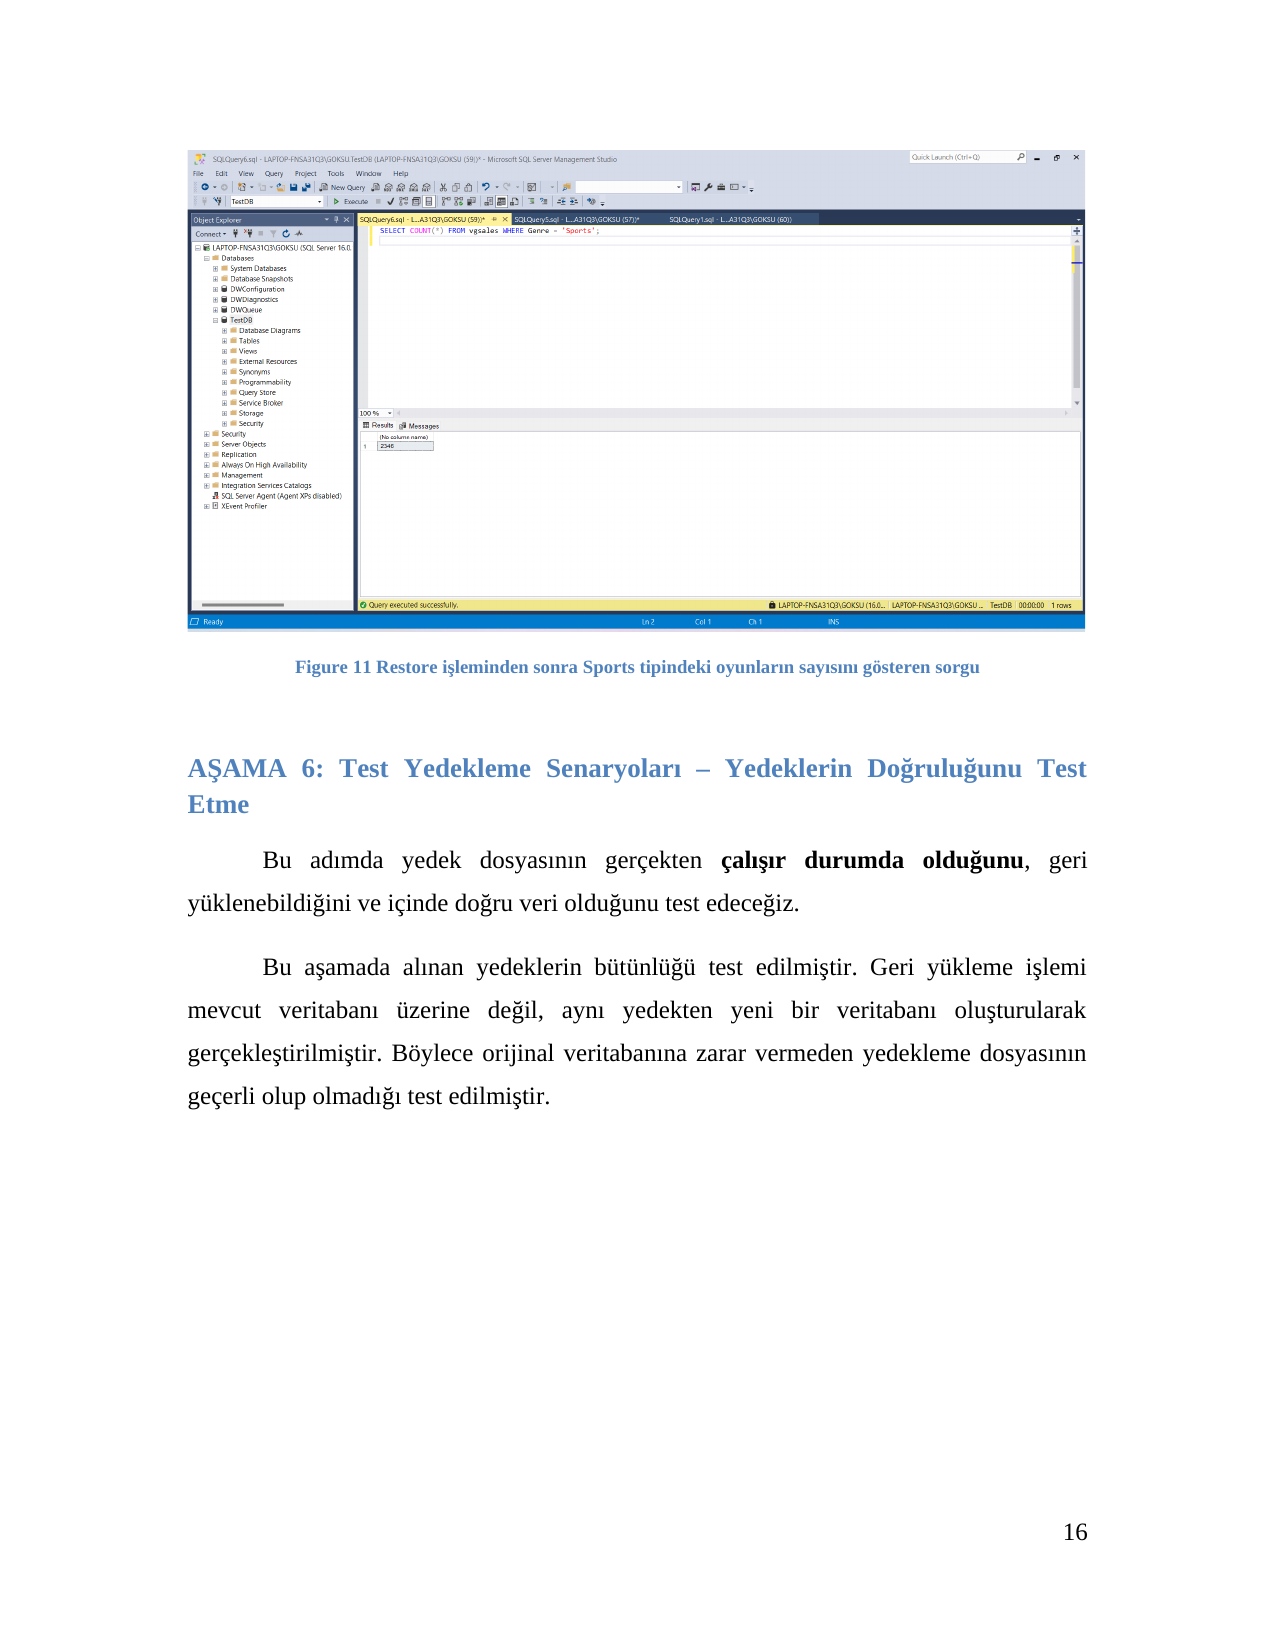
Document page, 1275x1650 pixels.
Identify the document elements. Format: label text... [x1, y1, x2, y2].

text Bu aşamada alınan yedeklerin bütünlüğü test edilmiştir. Geri yükleme işlemi mevcut veritabanı üzerine değil, aynı yedekten yeni bir veritabanı oluşturularak gerçekleştirilmiştir. Böylece orijinal veritabanına zarar vermeden yedekleme dosyasının geçerli olup olmadığı test edilmiştir. [187, 952, 1087, 1110]
text Figure 11 Restore işleminden sonra Sports tipindeki oyunların sayısını gösteren sorgu [187, 656, 1087, 678]
text Bu adımda yedek dosyasının gerçekten çalışır durumda olduğunu, geri yüklenebildiğini ve içinde doğru veri olduğunu test edeceğiz. [187, 845, 1087, 917]
picture [187, 150, 1085, 632]
subtitle AŞAMA 6: Test Yedekleme Senaryoları – Yedeklerin Doğruluğunu Test Etme [187, 753, 1087, 819]
